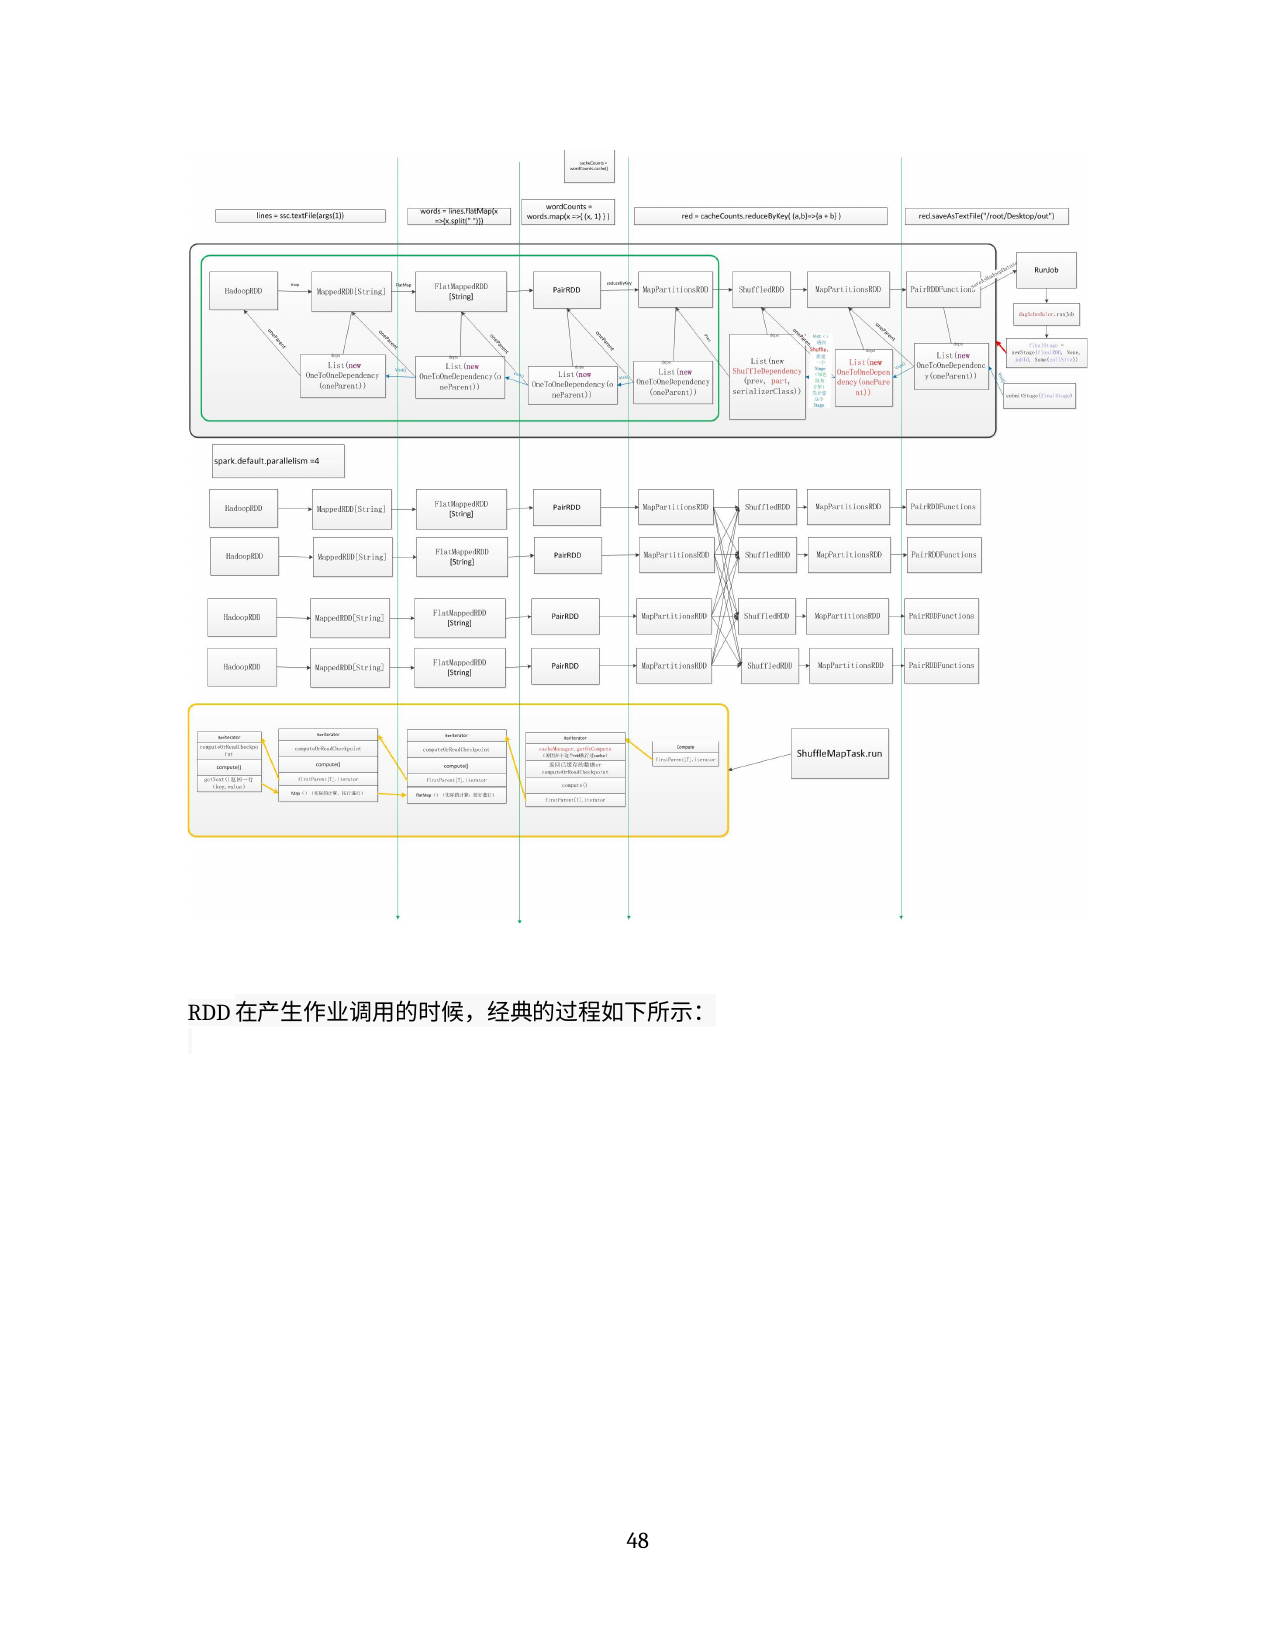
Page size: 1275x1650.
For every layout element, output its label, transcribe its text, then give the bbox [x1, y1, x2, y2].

text RDD在产生作业调用的时候，经典的过程如下所示： [187, 993, 1087, 1054]
